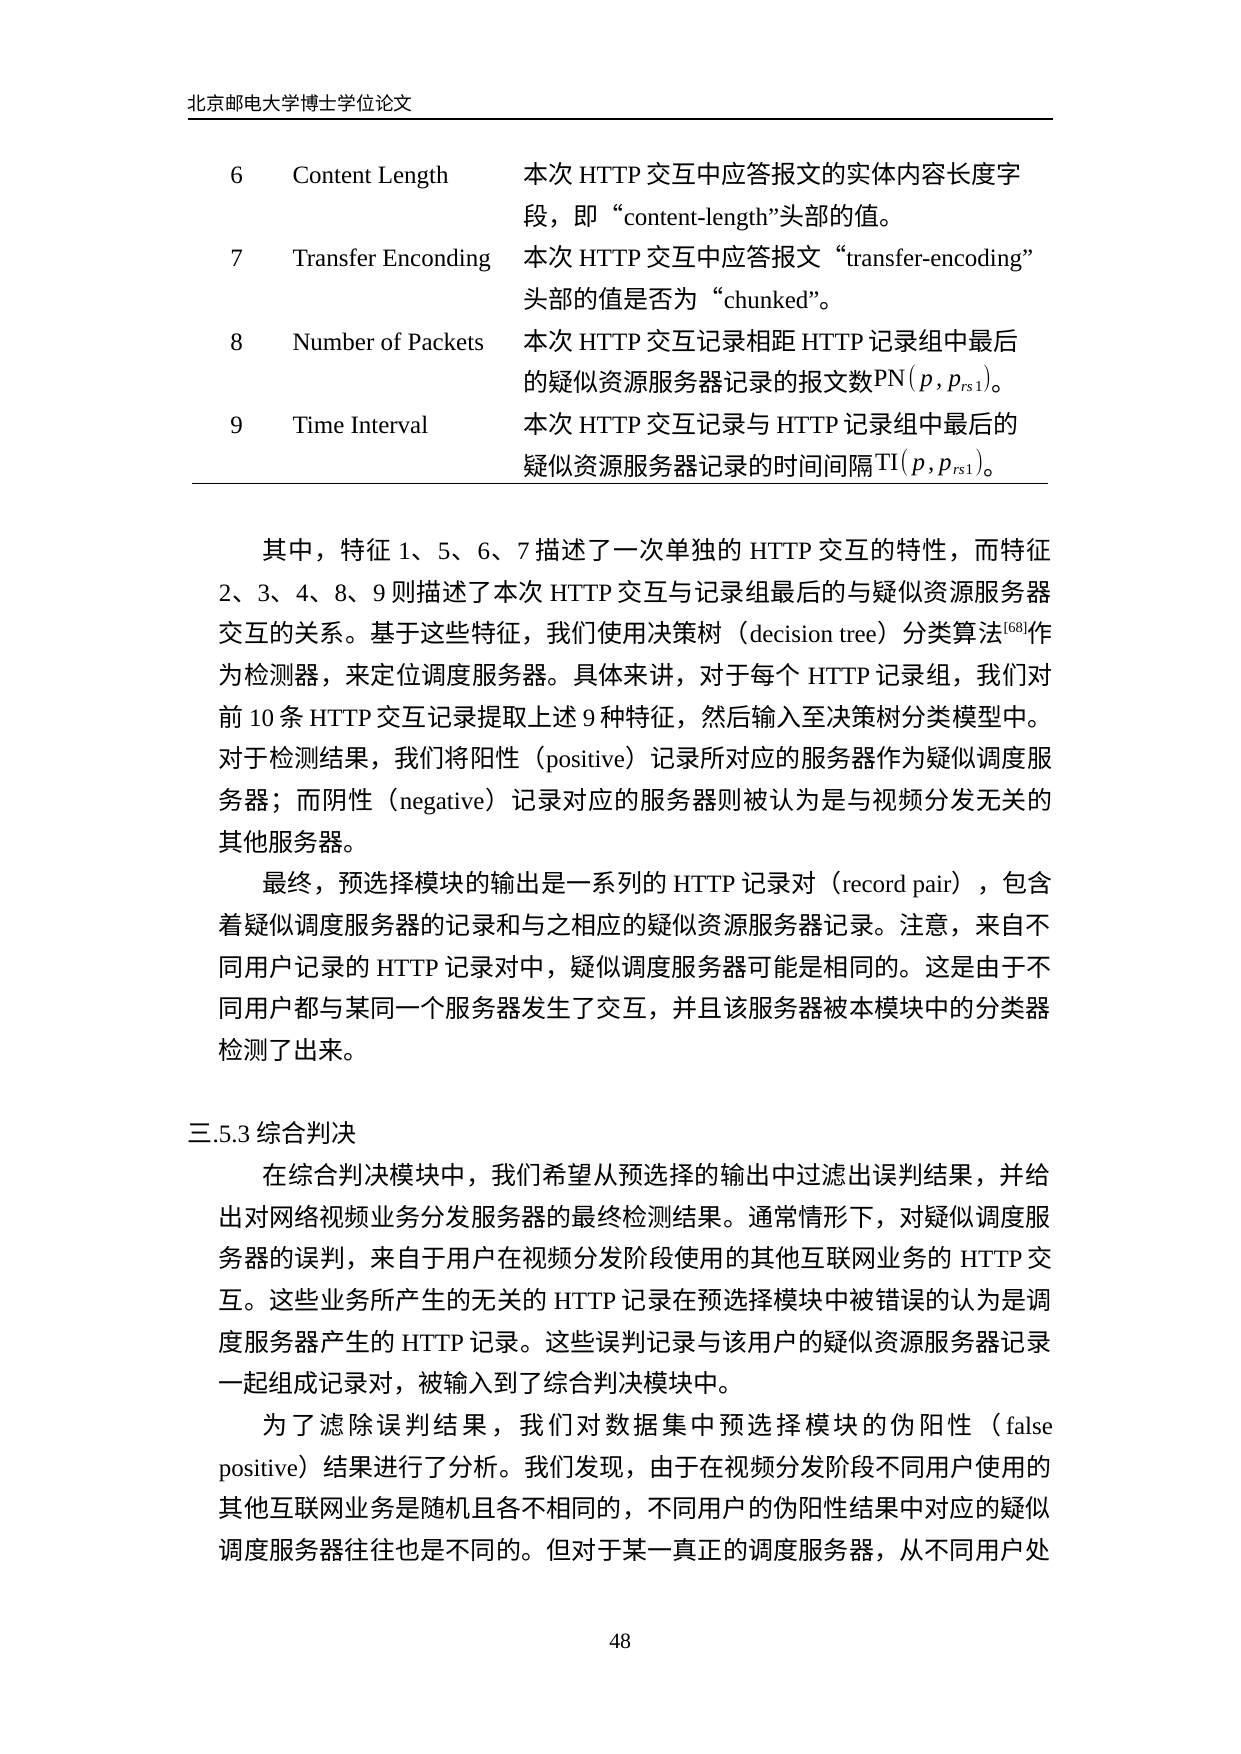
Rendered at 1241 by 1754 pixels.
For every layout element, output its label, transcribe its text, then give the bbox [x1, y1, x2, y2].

table_cell 本次HTTP交互中应答报文“transfer-encoding”头部的值是否为“chunked”。 [512, 233, 1048, 317]
table_cell Number of Packets [281, 317, 512, 400]
text 综合判决 [187, 1109, 1053, 1151]
table_cell 本次HTTP交互记录相距HTTP记录组中最后的疑似资源服务器记录的报文数。 [512, 317, 1048, 400]
table_cell Time Interval [281, 400, 512, 483]
table_cell 9 [192, 400, 281, 483]
table_cell 7 [192, 233, 281, 317]
table_cell 本次HTTP交互记录与HTTP记录组中最后的疑似资源服务器记录的时间间隔。 [512, 400, 1048, 483]
table_cell 本次HTTP交互中应答报文的实体内容长度字段，即“content-length”头部的值。 [512, 150, 1048, 233]
table_cell Content Length [281, 150, 512, 233]
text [219, 1401, 1053, 1568]
table_cell Transfer Enconding [281, 233, 512, 317]
table_cell 6 [192, 150, 281, 233]
text 在综合判决模块中，我们希望从预选择的输出中过滤出误判结果，并给出对网络视频业务分发服务器的最终检测结果。通常情形下，对疑似调度服务器的误判，来自于用户在视频分发阶段使用的其他互联网业务的HTTP交互。这些业务所产生的无关的HTTP记录在预选择模块中被错误的认为是调度服务器产生的HTTP记录。这些误判记录与该用户的疑似资源服务器记录一起组成记录对，被输入到了综合判决模块中。 [219, 1151, 1053, 1401]
text 最终，预选择模块的输出是一系列的HTTP记录对（record pair），包含着疑似调度服务器的记录和与之相应的疑似资源服务器记录。注意，来自不同用户记录的HTTP记录对中，疑似调度服务器可能是相同的。这是由于不同用户都与某同一个服务器发生了交互，并且该服务器被本模块中的分类器检测了出来。 [219, 859, 1053, 1068]
table_cell 8 [192, 317, 281, 400]
text 其中，特征1、5、6、7描述了一次单独的HTTP交互的特性，而特征2、3、4、8、9则描述了本次HTTP交互与记录组最后的与疑似资源服务器交互的关系。基于这些特征，我们使用决策树（decision tree）分类算法[68]作为检测器，来定位调度服务器。具体来讲，对于每个HTTP记录组，我们对前10条HTTP交互记录提取上述9种特征，然后输入至决策树分类模型中。对于检测结果，我们将阳性（positive）记录所对应的服务器作为疑似调度服务器；而阴性（negative）记录对应的服务器则被认为是与视频分发无关的其他服务器。 [219, 526, 1053, 859]
